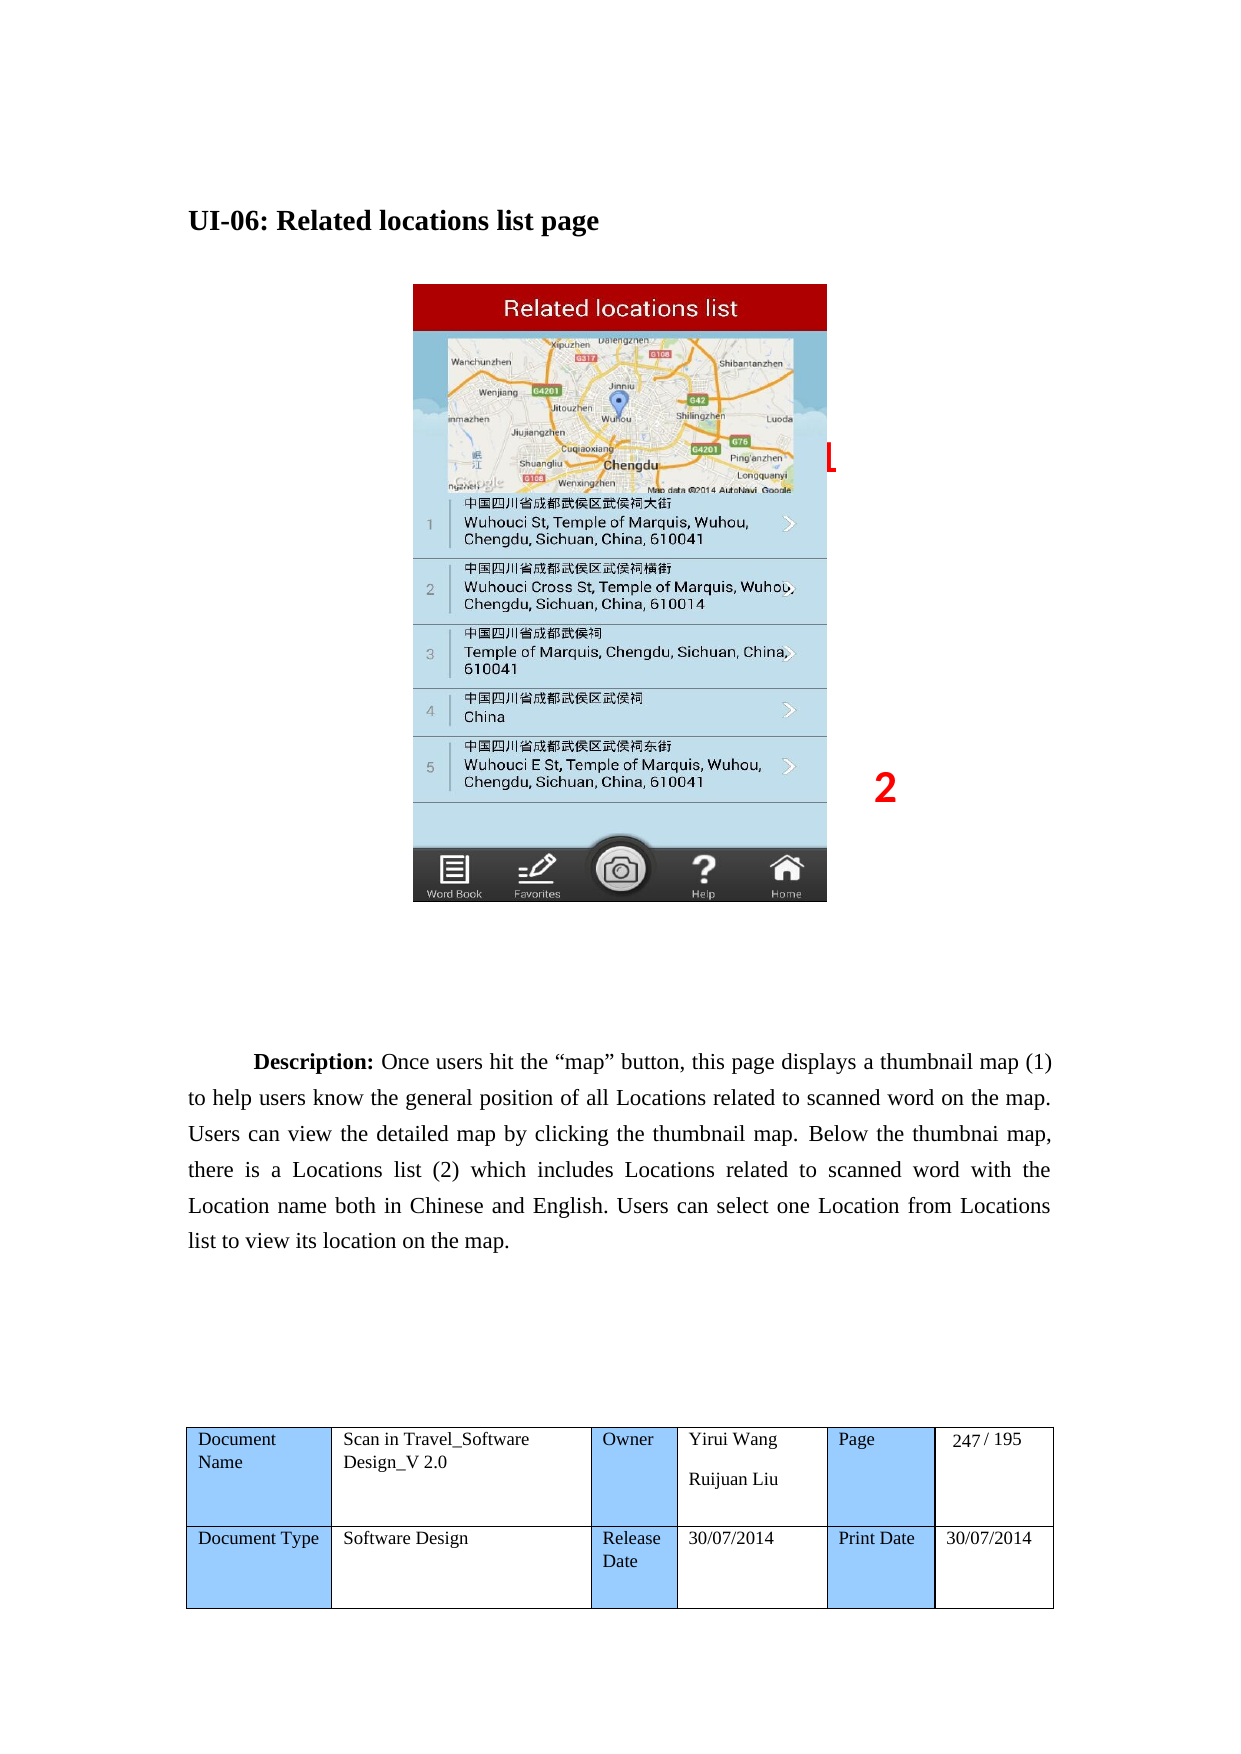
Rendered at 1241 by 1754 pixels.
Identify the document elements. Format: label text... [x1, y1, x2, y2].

text UI-06: Related locations list page [188, 186, 1052, 253]
text Description: Once users hit the “map” button, this page displays a thumbnail map (1) to help users know the general position of all Locations related to scanned word on the map. Users can view the detailed map by clicking the thumbnail map. Below the thumbnai map, there is a Locations list (2) which includes Locations related to scanned word with the Location name both in Chinese and English. Users can select one Location from Locations list to view its location on the map. [188, 1045, 1052, 1257]
picture [413, 284, 827, 902]
